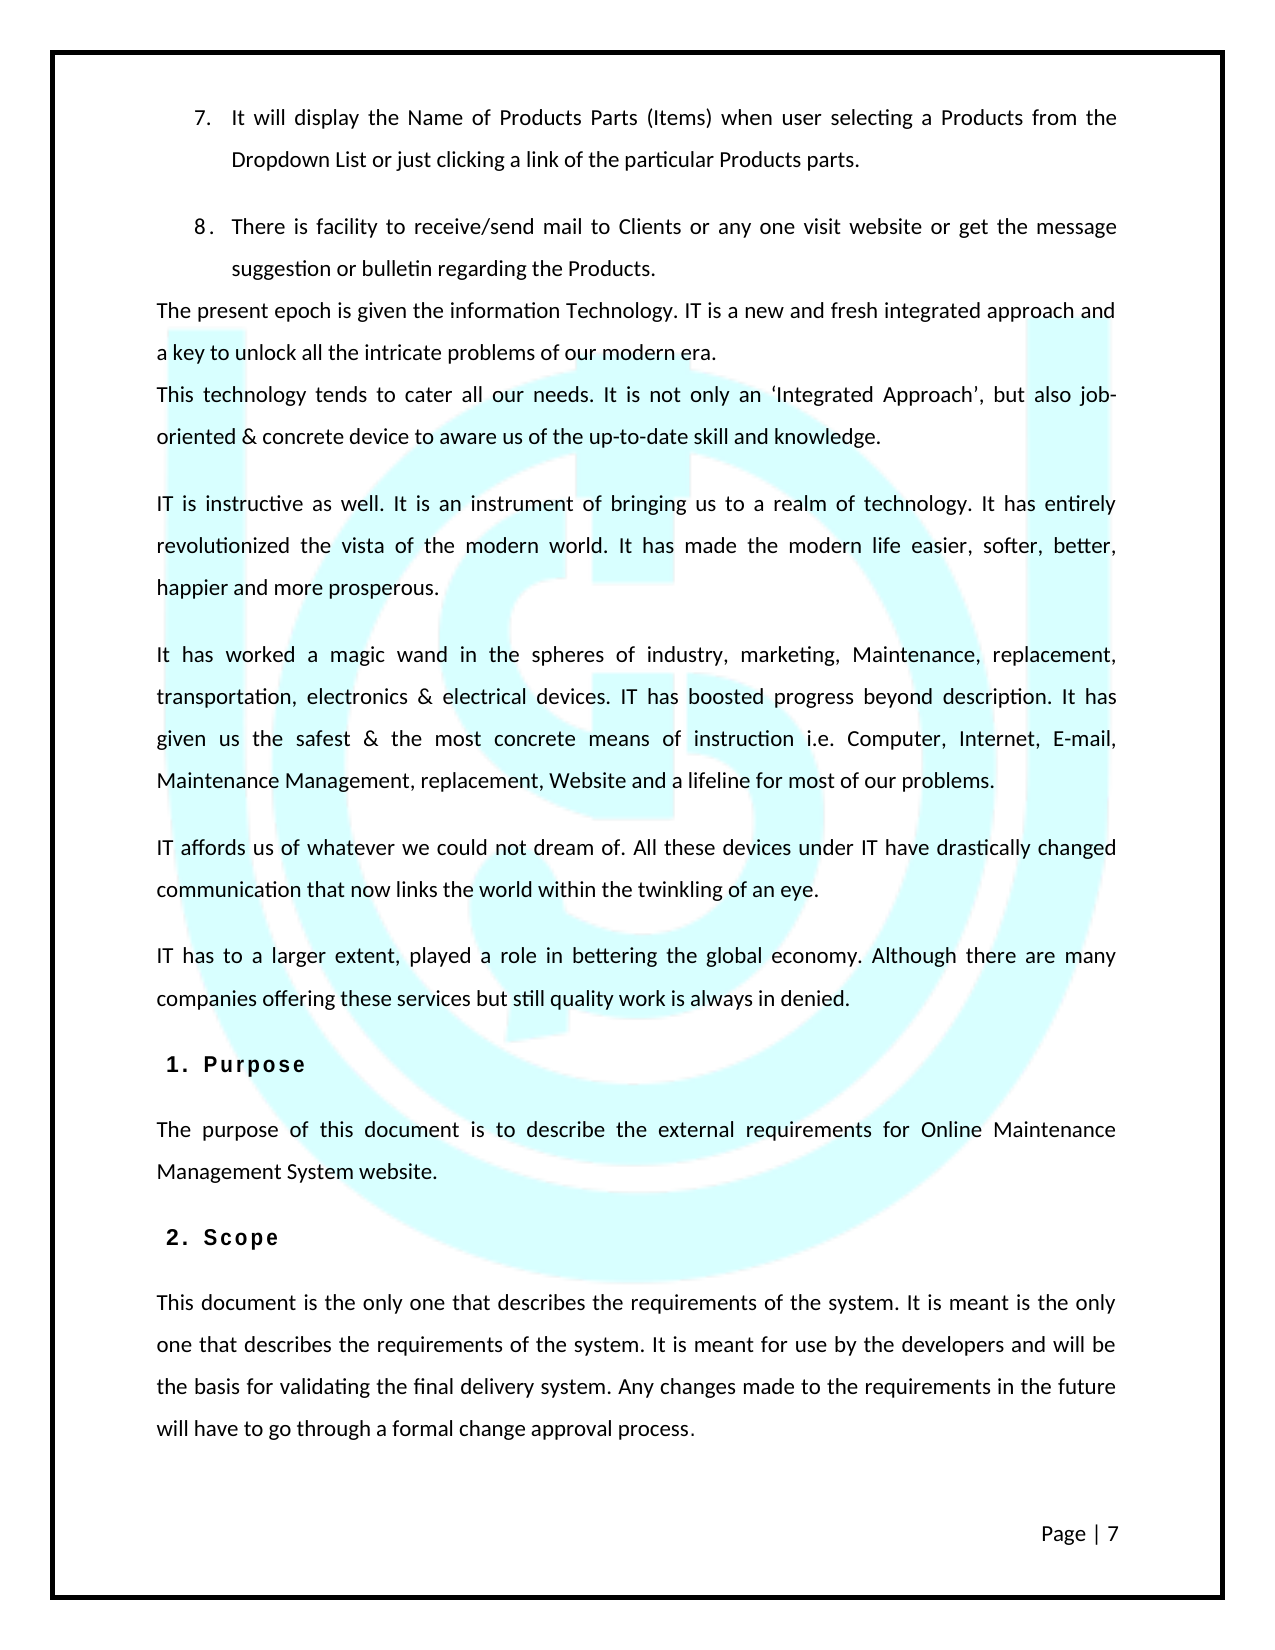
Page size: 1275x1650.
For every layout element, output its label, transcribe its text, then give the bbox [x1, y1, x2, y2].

text IT is instructive as well. It is an instrument of bringing us to a realm of technology. It has entirely revolutionized the vista of the modern world. It has made the modern life easier, softer, better, happier and more prosperous. [156, 489, 1118, 601]
list Scope [166, 1224, 1118, 1250]
text IT affords us of whatever we could not dream of. All these devices under IT have drastically changed communication that now links the world within the twinkling of an eye. [156, 833, 1118, 903]
text The purpose of this document is to describe the external requirements for Online Maintenance Management System website. [156, 1115, 1118, 1185]
text It has worked a magic wand in the spheres of industry, marketing, Maintenance, replacement, transportation, electronics & electrical devices. IT has boosted progress beyond description. It has given us the safest & the most concrete means of instruction i.e. Computer, Internet, E-mail, Maintenance Management, replacement, Website and a lifeline for most of our problems. [156, 640, 1118, 794]
list There is facility to receive/send mail to Clients or any one visit website or get the message suggestion or bulletin regarding the Products. [194, 212, 1118, 282]
text This technology tends to cater all our needs. It is not only an ‘Integrated Approach’, but also job-oriented & concrete device to aware us of the up-to-date skill and knowledge. [156, 380, 1118, 450]
text This document is the only one that describes the requirements of the system. It is meant is the only one that describes the requirements of the system. It is meant for use by the developers and will be the basis for validating the final delivery system. Any changes made to the requirements in the future will have to go through a formal change approval process. [156, 1288, 1118, 1442]
list Purpose [166, 1051, 1118, 1077]
text The present epoch is given the information Technology. IT is a new and fresh integrated approach and a key to unlock all the intricate problems of our modern era. [156, 296, 1118, 366]
list It will display the Name of Products Parts (Items) when user selecting a Products from the Dropdown List or just clicking a link of the particular Products parts. [194, 103, 1118, 173]
text IT has to a larger extent, played a role in bettering the global economy. Although there are many companies offering these services but still quality work is always in denied. [156, 942, 1118, 1012]
